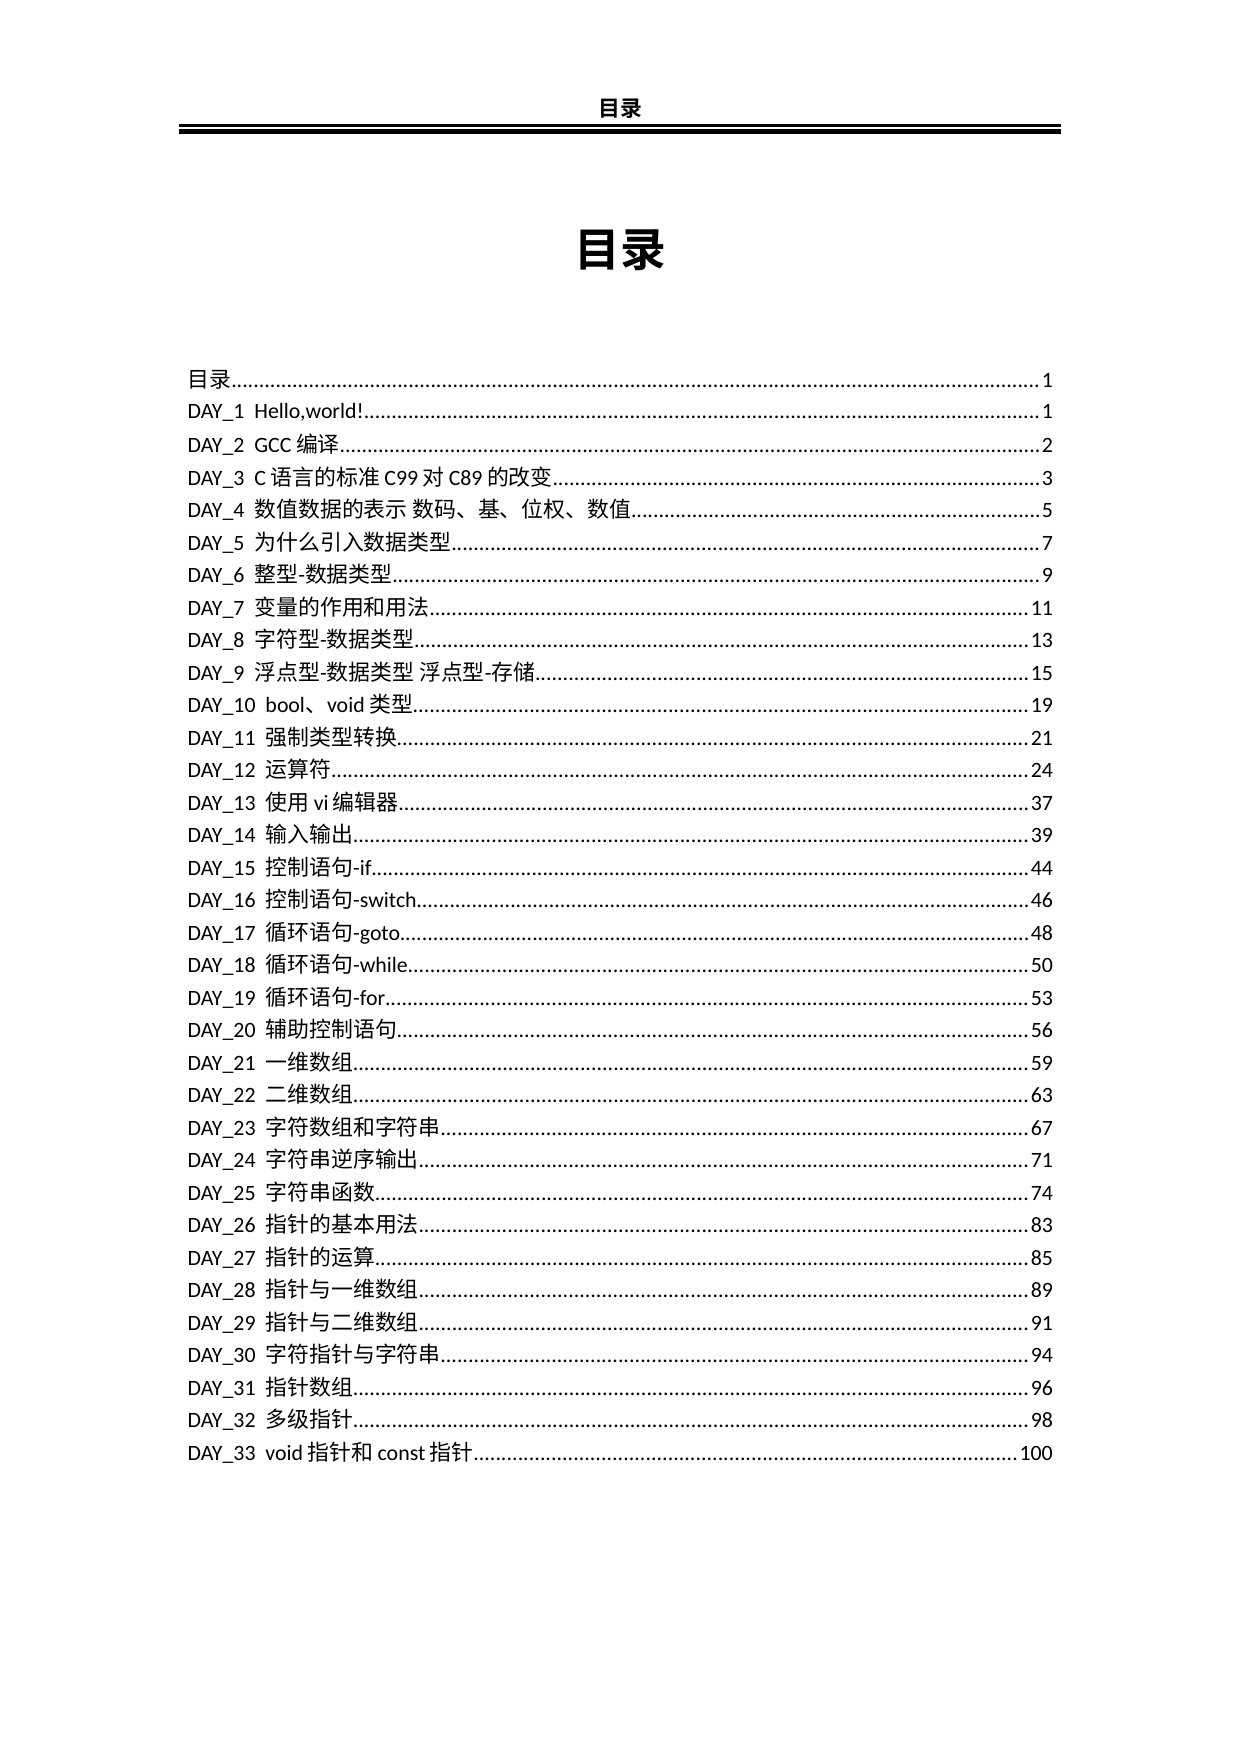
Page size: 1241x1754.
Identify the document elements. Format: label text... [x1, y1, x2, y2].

text DAY_2 GCC编译 2 [187, 427, 1053, 459]
text DAY_17 循环语句-goto 48 [187, 914, 1053, 947]
text DAY_23 字符数组和字符串 67 [187, 1109, 1053, 1142]
text DAY_19 循环语句-for 53 [187, 979, 1053, 1012]
text DAY_6 整型-数据类型 9 [187, 557, 1053, 589]
text DAY_22 二维数组 63 [187, 1077, 1053, 1109]
text DAY_8 字符型-数据类型 13 [187, 622, 1053, 654]
text DAY_25 字符串函数 74 [187, 1174, 1053, 1207]
text DAY_10 bool、void类型 19 [187, 687, 1053, 719]
text DAY_14 输入输出 39 [187, 817, 1053, 849]
text DAY_28 指针与一维数组 89 [187, 1272, 1053, 1304]
text DAY_15 控制语句-if 44 [187, 849, 1053, 882]
text DAY_27 指针的运算 85 [187, 1239, 1053, 1272]
text DAY_11 强制类型转换 21 [187, 719, 1053, 752]
text DAY_3 C语言的标准C99对C89的改变 3 [187, 459, 1053, 492]
text DAY_20 辅助控制语句 56 [187, 1012, 1053, 1044]
text DAY_7 变量的作用和用法 11 [187, 589, 1053, 622]
text DAY_5 为什么引入数据类型 7 [187, 524, 1053, 557]
text DAY_12 运算符 24 [187, 752, 1053, 784]
text DAY_9 浮点型-数据类型 浮点型-存储 15 [187, 654, 1053, 687]
text DAY_31 指针数组 96 [187, 1369, 1053, 1402]
text DAY_1 Hello,world! 1 [187, 394, 1053, 427]
text DAY_18 循环语句-while 50 [187, 947, 1053, 979]
text DAY_30 字符指针与字符串 94 [187, 1337, 1053, 1369]
text DAY_33 void指针和const指针 100 [187, 1434, 1053, 1467]
text DAY_13 使用vi编辑器 37 [187, 784, 1053, 817]
text DAY_16 控制语句-switch 46 [187, 882, 1053, 914]
text DAY_26 指针的基本用法 83 [187, 1207, 1053, 1239]
text DAY_29 指针与二维数组 91 [187, 1304, 1053, 1337]
text DAY_4 数值数据的表示 数码、基、位权、数值 5 [187, 492, 1053, 524]
text DAY_21 一维数组 59 [187, 1044, 1053, 1077]
text DAY_32 多级指针 98 [187, 1402, 1053, 1434]
text DAY_24 字符串逆序输出 71 [187, 1142, 1053, 1174]
subtitle 目录 [187, 197, 1053, 295]
text 目录 1 [187, 362, 1053, 394]
